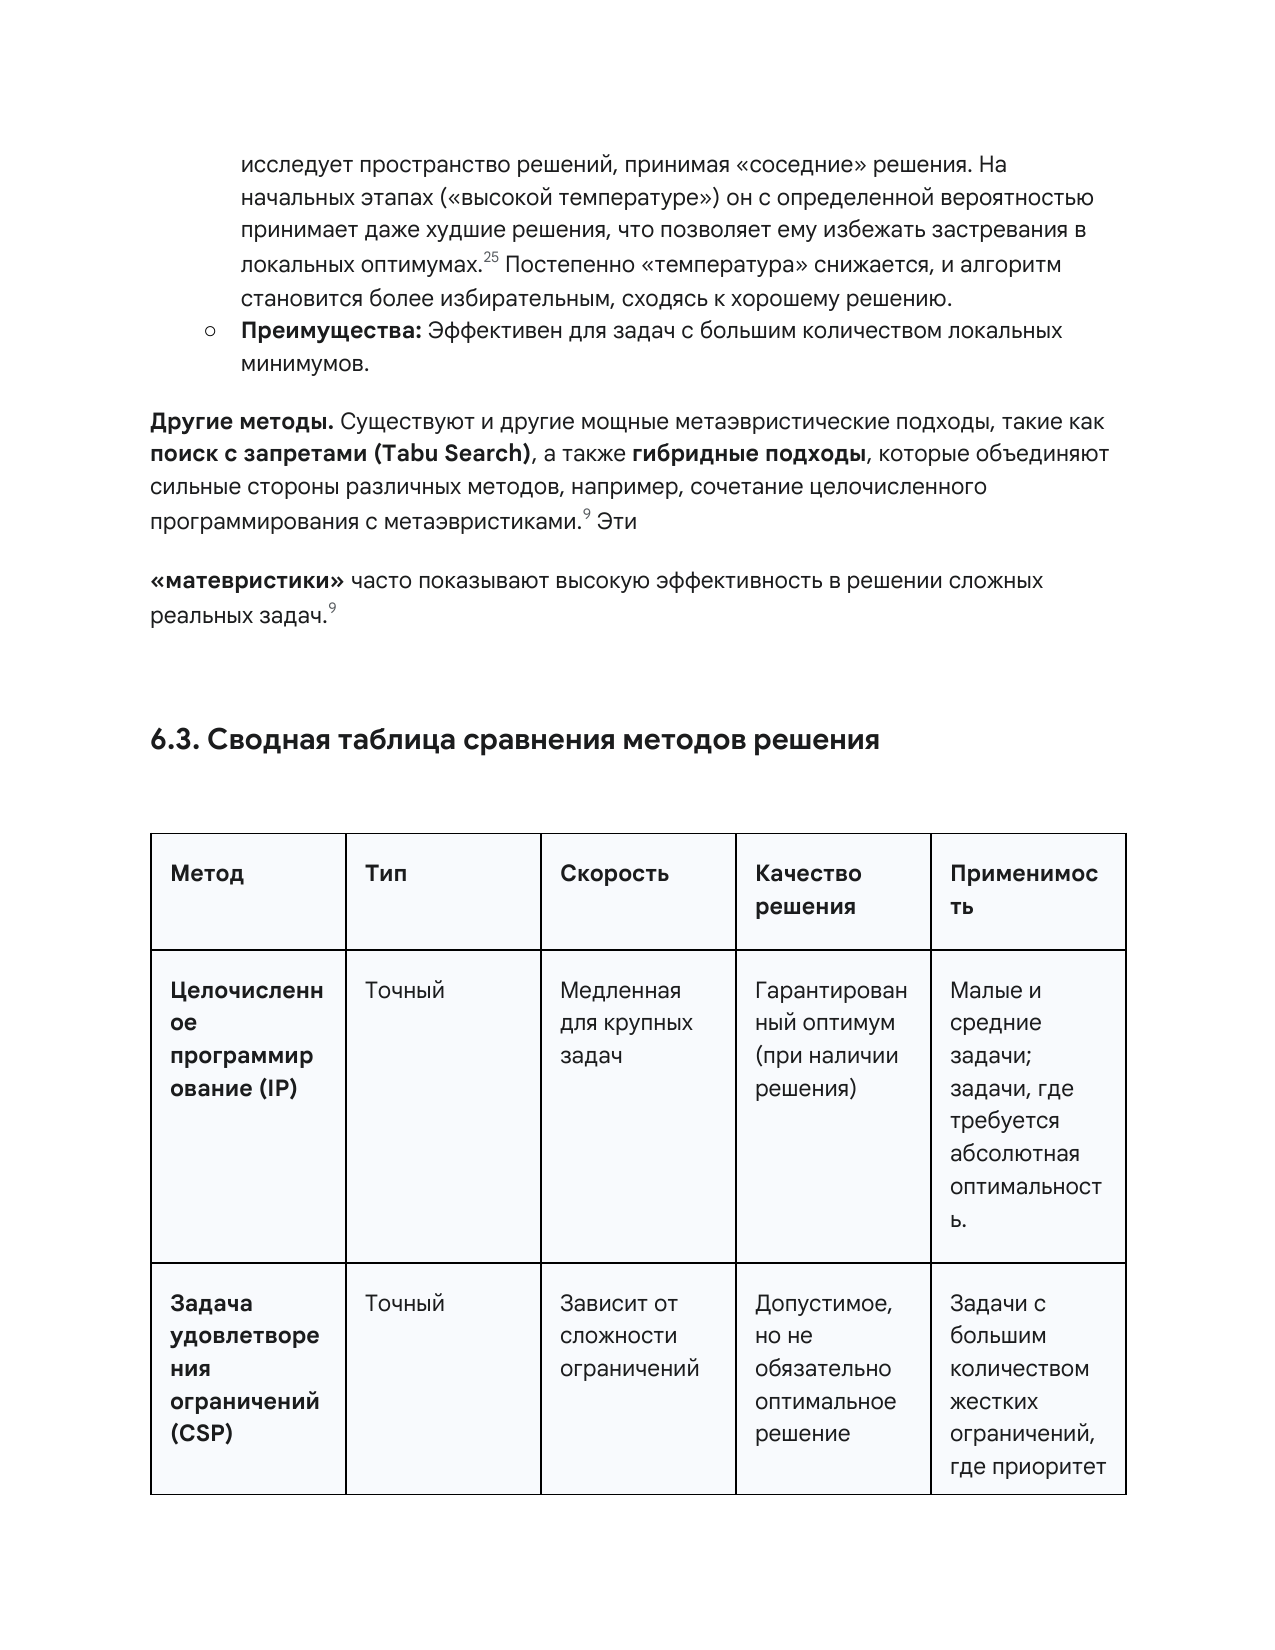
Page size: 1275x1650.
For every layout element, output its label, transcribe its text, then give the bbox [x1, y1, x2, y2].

text «матевристики» часто показывают высокую эффективность в решении сложных реальных задач.9 [150, 566, 1125, 631]
table_cell Точный [347, 1264, 540, 1494]
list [203, 150, 1125, 313]
subtitle 6.3. Сводная таблица сравнения методов решения [150, 721, 1125, 757]
table_cell Малые и средние задачи; задачи, где требуется абсолютная оптимальность. [932, 951, 1125, 1262]
table_header Скорость [542, 834, 735, 949]
table_header Метод [152, 834, 345, 949]
list Преимущества: Эффективен для задач с большим количеством локальных минимумов. [203, 317, 1125, 378]
table_header Качество решения [737, 834, 930, 949]
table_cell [152, 1264, 345, 1494]
table_cell Медленная для крупных задач [542, 951, 735, 1262]
table_cell Гарантированный оптимум (при наличии решения) [737, 951, 930, 1262]
table_header Применимость [932, 834, 1125, 949]
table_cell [542, 1264, 735, 1494]
table_cell Целочисленное программирование (IP) [152, 951, 345, 1262]
table_header Тип [347, 834, 540, 949]
table_cell Точный [347, 951, 540, 1262]
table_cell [737, 1264, 930, 1494]
text Другие методы. Существуют и другие мощные метаэвристические подходы, такие как поиск с запретами (Tabu Search), а также гибридные подходы, которые объединяют сильные стороны различных методов, например, сочетание целочисленного программирования с метаэвристиками.9 Эти [150, 407, 1125, 537]
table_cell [932, 1264, 1125, 1494]
